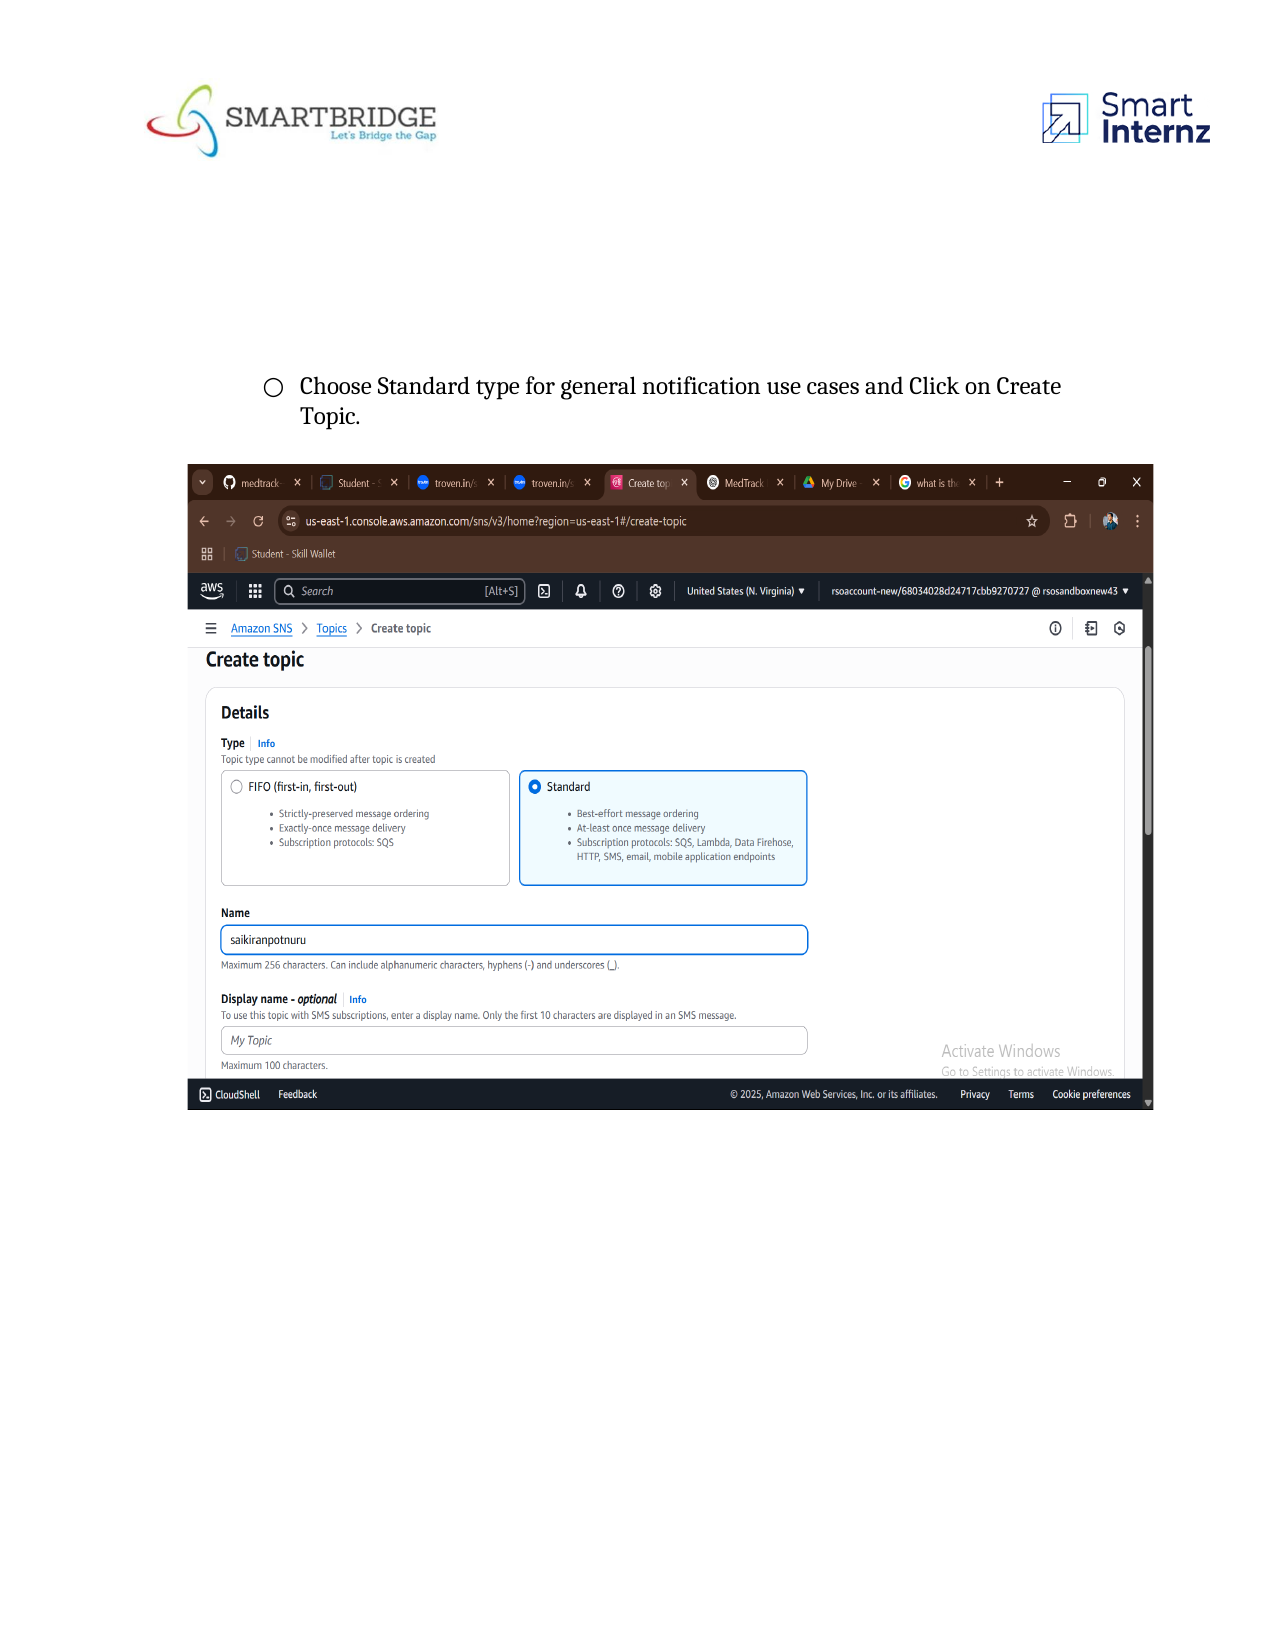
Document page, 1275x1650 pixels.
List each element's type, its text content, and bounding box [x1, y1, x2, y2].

list Choose Standard type for general notification use cases and Click on Create Topic. [262, 367, 1097, 430]
picture [143, 78, 439, 161]
picture [187, 464, 1154, 1110]
picture [1037, 92, 1214, 143]
